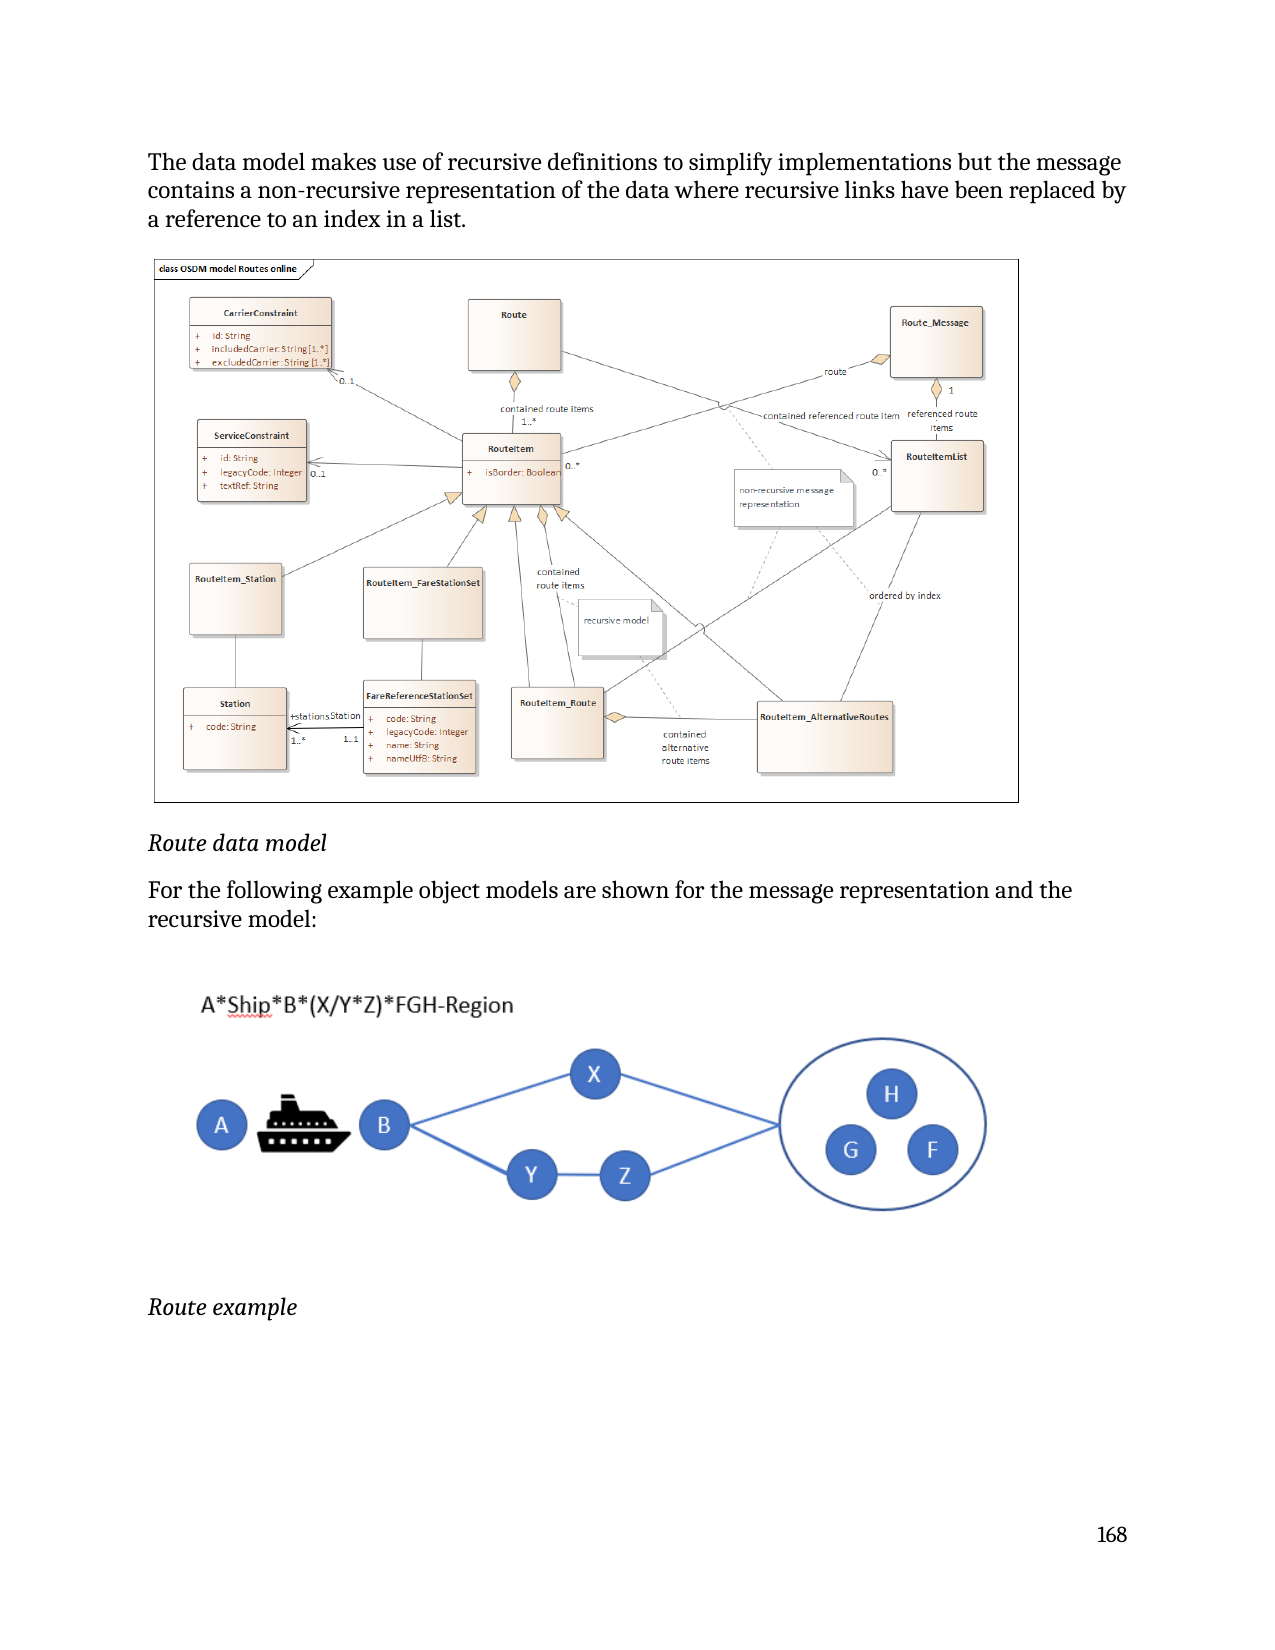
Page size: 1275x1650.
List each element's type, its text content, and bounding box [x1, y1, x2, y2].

picture [147, 252, 1023, 808]
text For the following example object models are shown for the message representation and the recursive model: [148, 876, 1127, 933]
picture [147, 952, 1023, 1272]
text Route example [148, 1293, 1127, 1322]
text Route data model [148, 828, 1127, 857]
text The data model makes use of recursive definitions to simplify implementations but the message contains a non-recursive representation of the data where recursive links have been replaced by a reference to an index in a list. [148, 148, 1127, 234]
